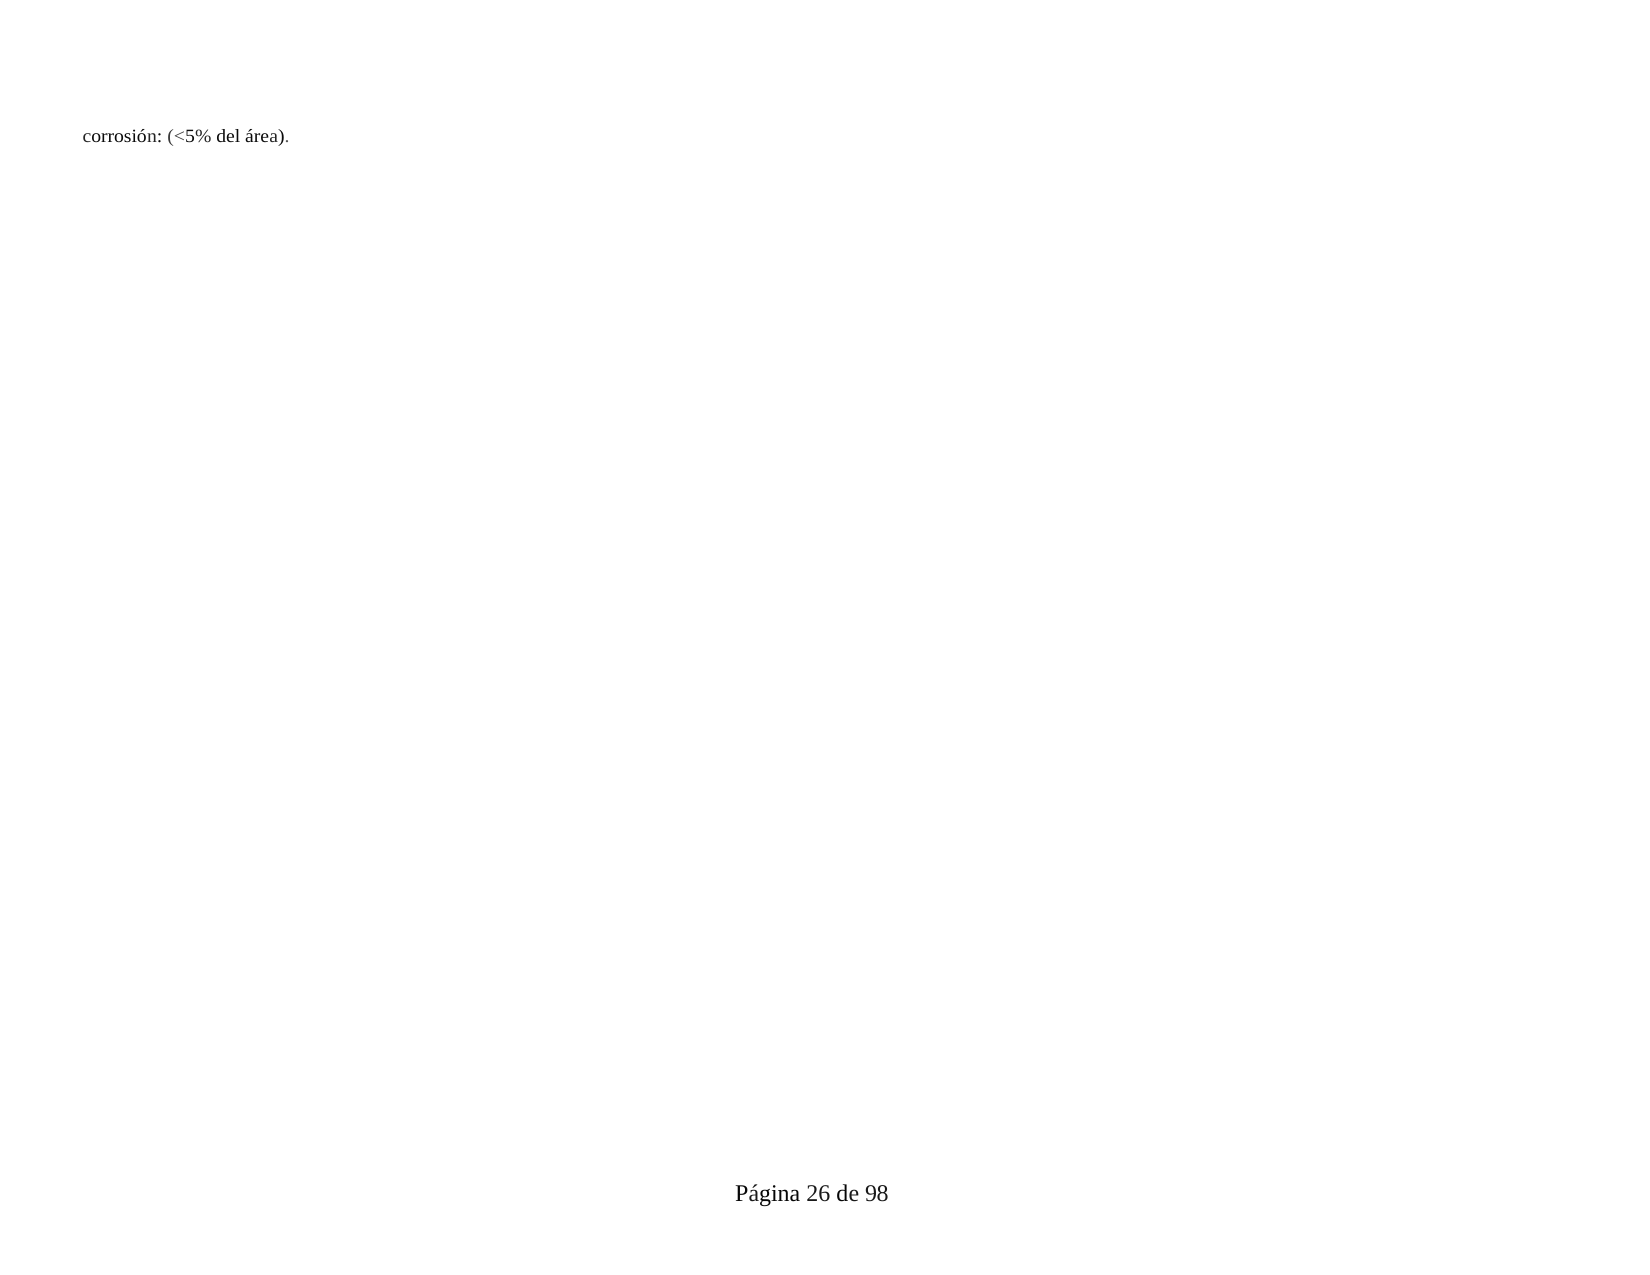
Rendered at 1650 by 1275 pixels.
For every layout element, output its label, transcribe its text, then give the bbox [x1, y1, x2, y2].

list Superficie con corrosión: (<5% del área). [82, 125, 741, 147]
